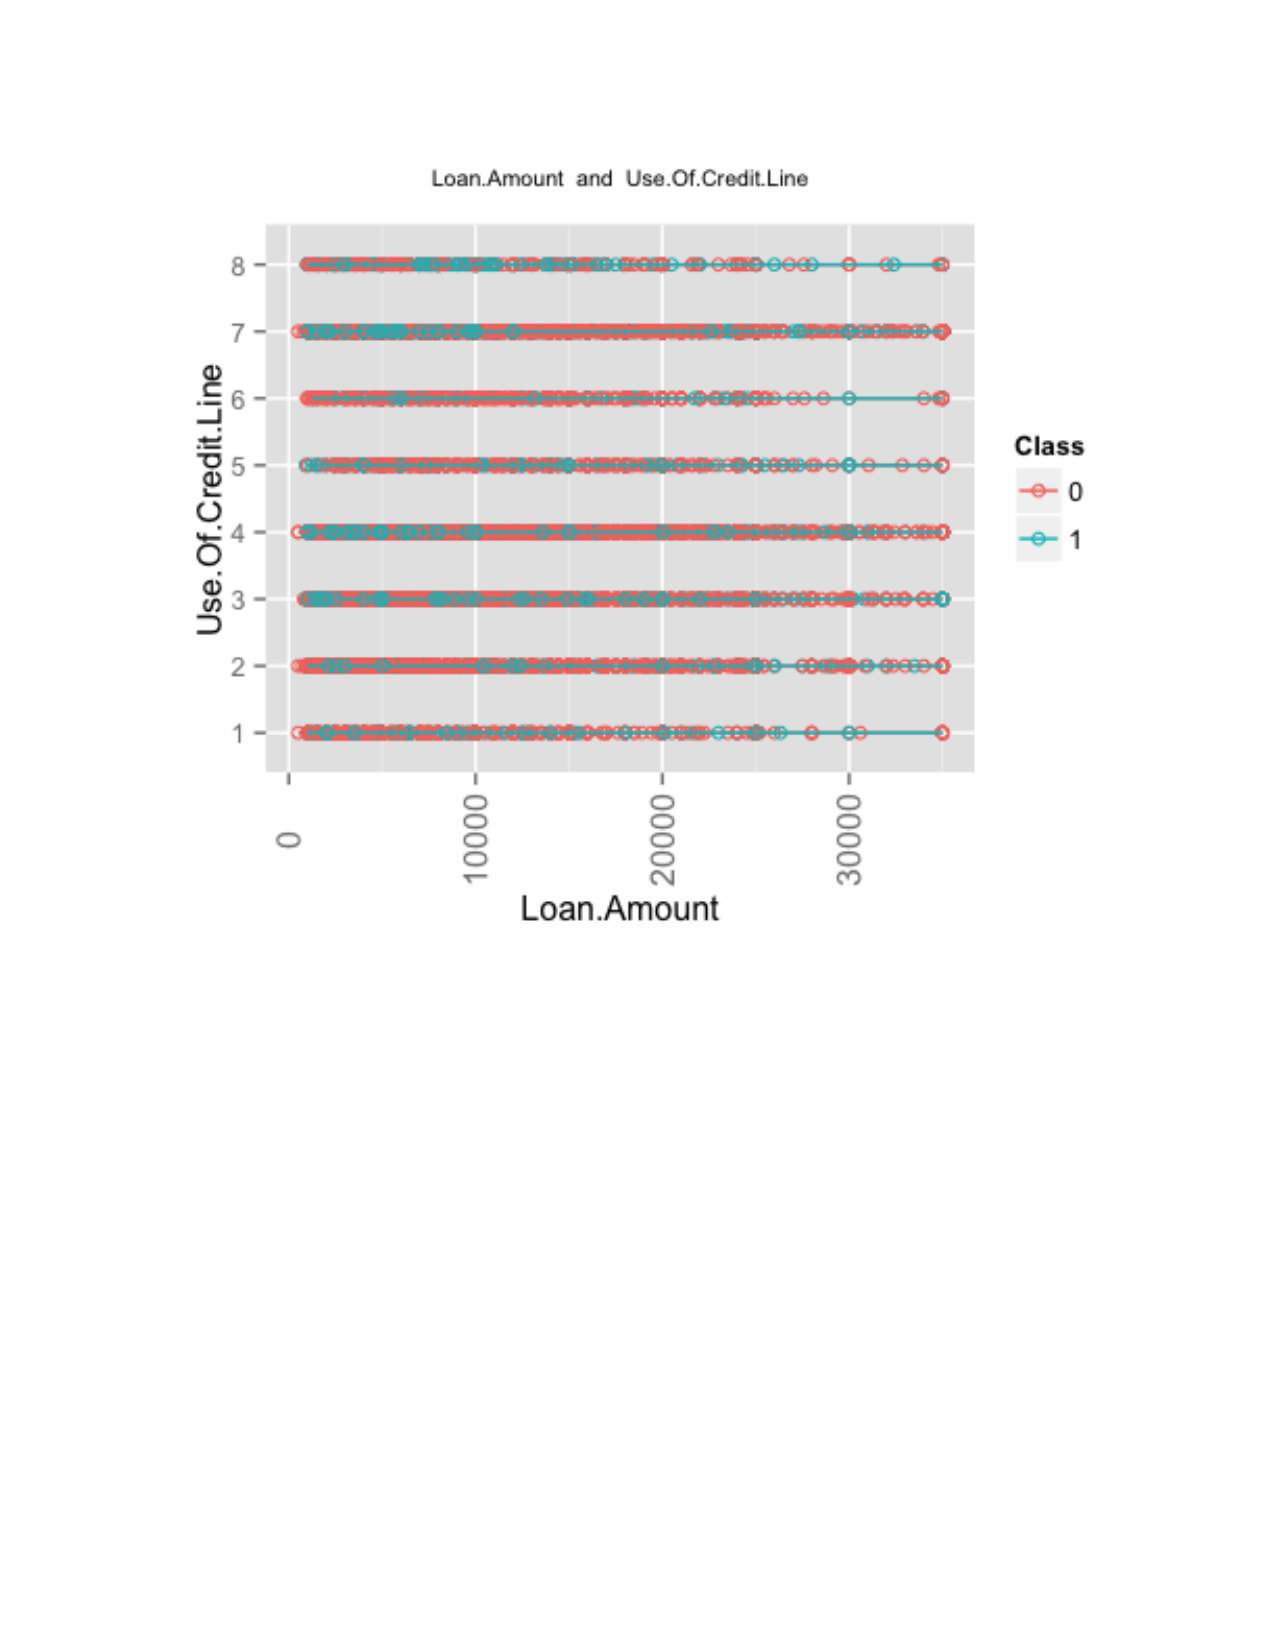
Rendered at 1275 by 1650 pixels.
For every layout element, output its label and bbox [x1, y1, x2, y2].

picture [168, 150, 1169, 950]
